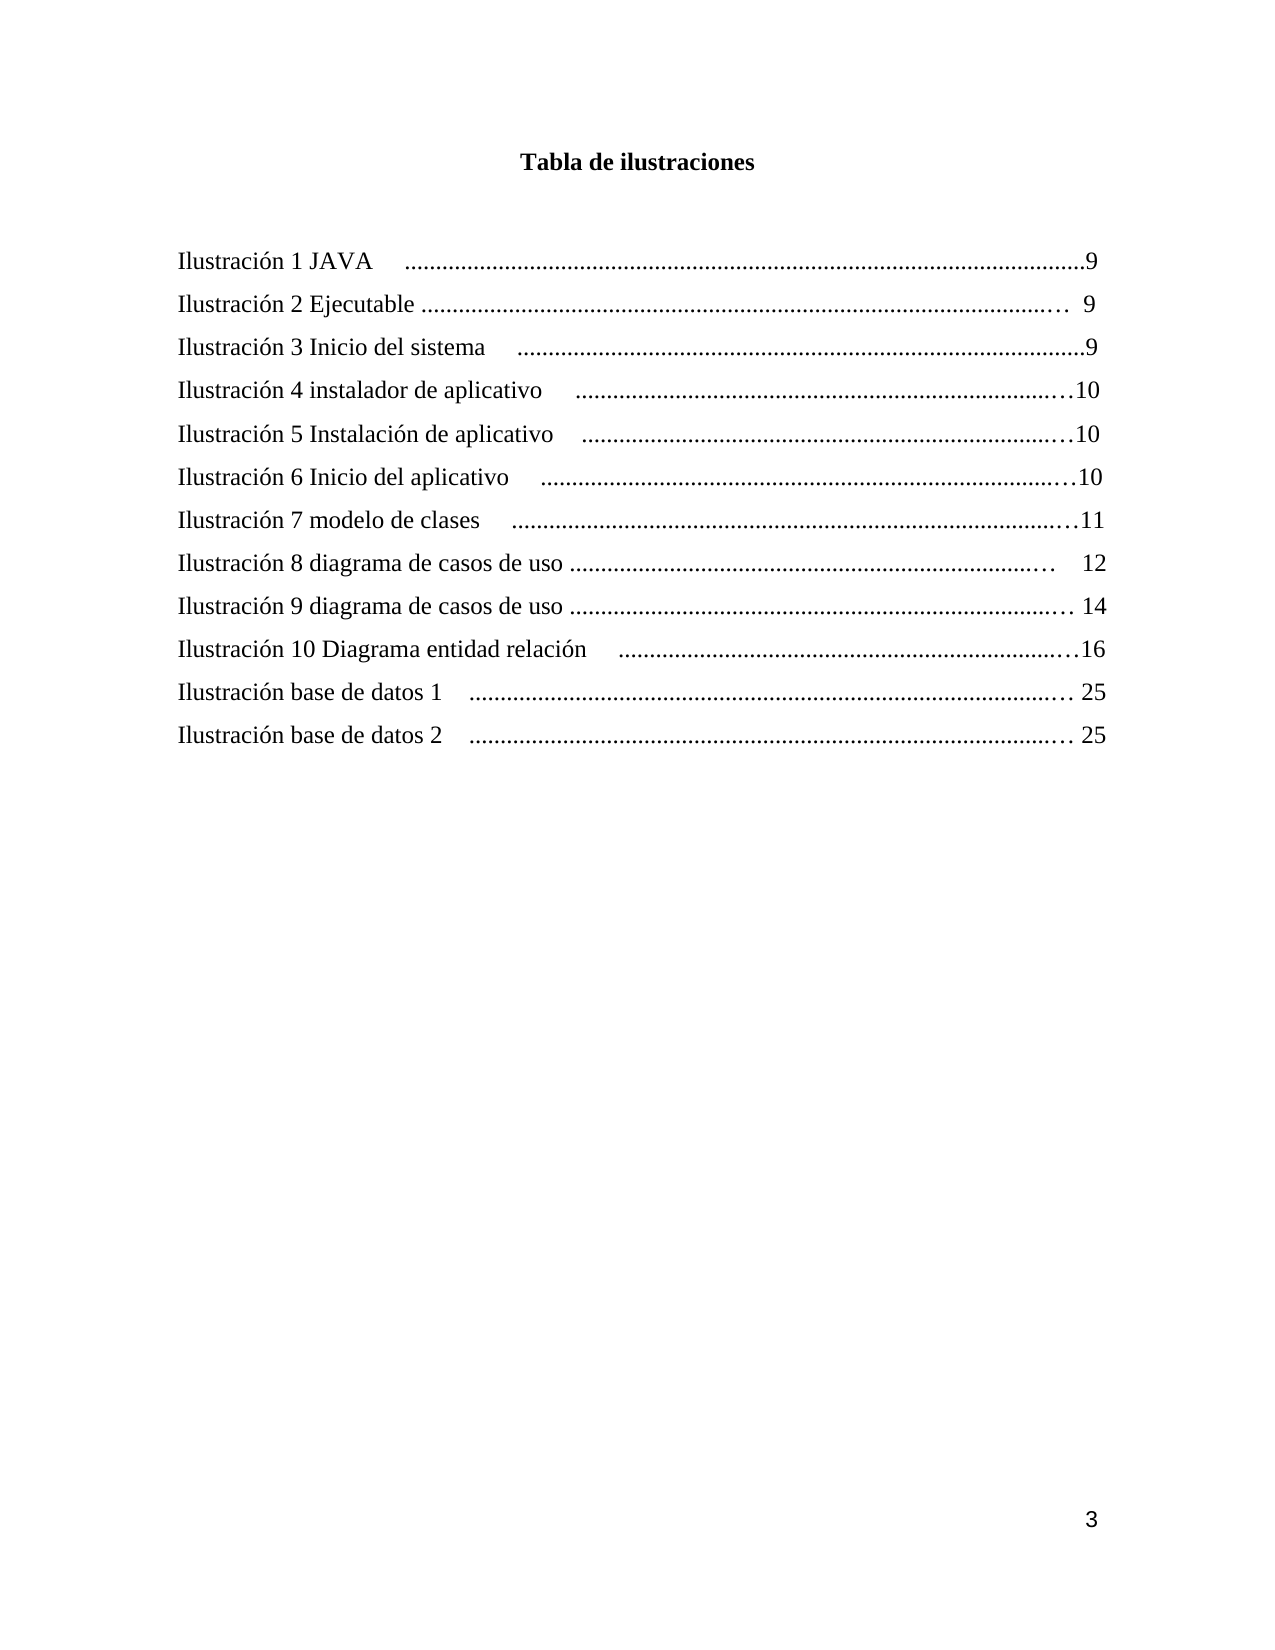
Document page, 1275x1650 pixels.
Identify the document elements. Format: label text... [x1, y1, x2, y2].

text Ilustración 4 instalador de aplicativo [177, 376, 555, 404]
text Ilustración 2 Ejecutable ....................................................................................................… 9 [177, 289, 1188, 318]
text Ilustración 7 modelo de clases .......................................................................................…11 [177, 505, 1188, 534]
text Ilustración base de datos 1 [177, 677, 449, 706]
text Ilustración 8 diagrama de casos de uso ..........................................................................… 12 [177, 548, 1188, 577]
text .............................................................................................… 25 [469, 721, 1188, 749]
text Ilustración 1 JAVA .............................................................................................................9 [177, 246, 1188, 275]
text ............................................................................…10 [575, 376, 1188, 404]
text Ilustración 10 Diagrama entidad relación ......................................................................…16 [177, 634, 1188, 663]
text Ilustración 3 Inicio del sistema ...........................................................................................9 [177, 332, 1188, 361]
text Ilustración 6 Inicio del aplicativo ..................................................................................…10 [177, 462, 1188, 491]
text Ilustración base de datos 2 [177, 721, 449, 749]
text Tabla de ilustraciones [520, 147, 1188, 176]
text Ilustración 5 Instalación de aplicativo [177, 419, 555, 447]
text .............................................................................................… 25 [469, 677, 1188, 706]
text 3 [1085, 1506, 1188, 1532]
text ...........................................................................…10 [581, 419, 1188, 447]
text Ilustración 9 diagrama de casos de uso .............................................................................… 14 [177, 591, 1188, 620]
